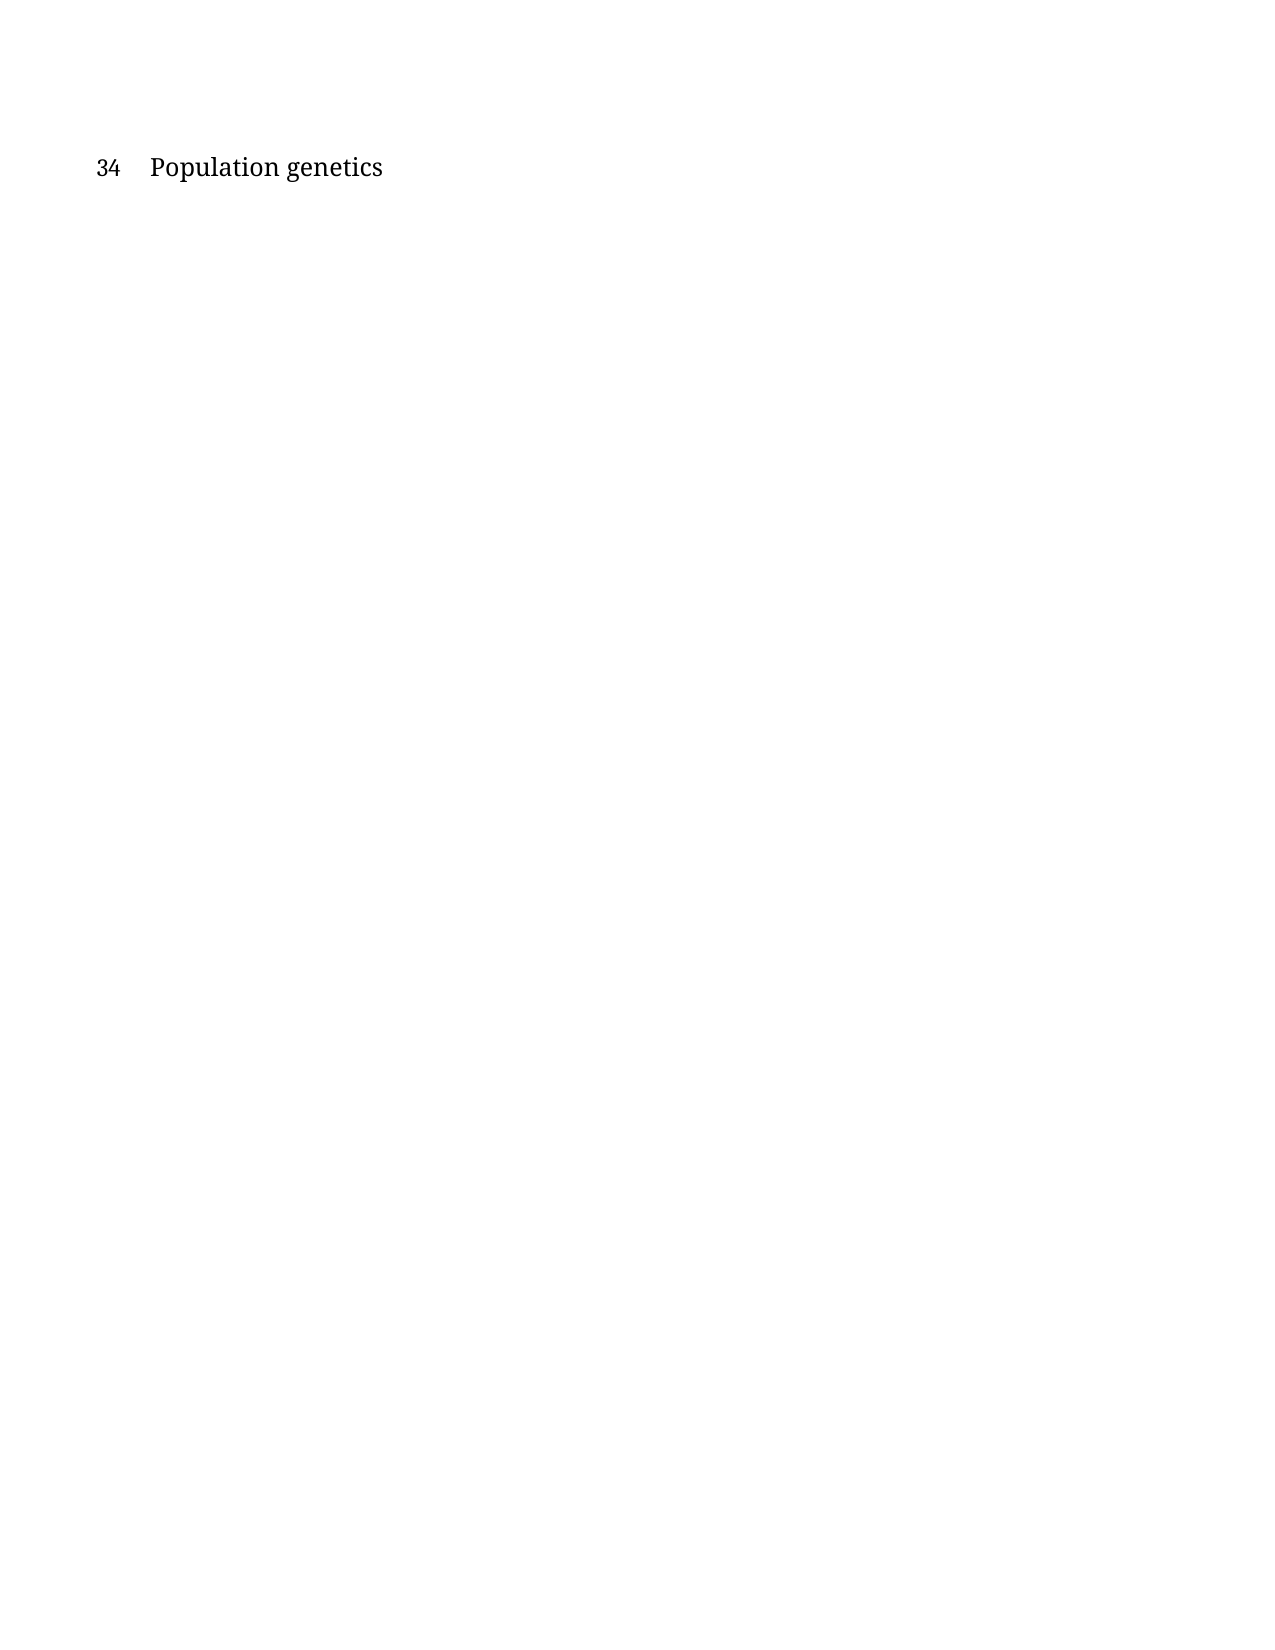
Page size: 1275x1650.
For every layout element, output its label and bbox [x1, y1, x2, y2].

text [150, 150, 1125, 235]
